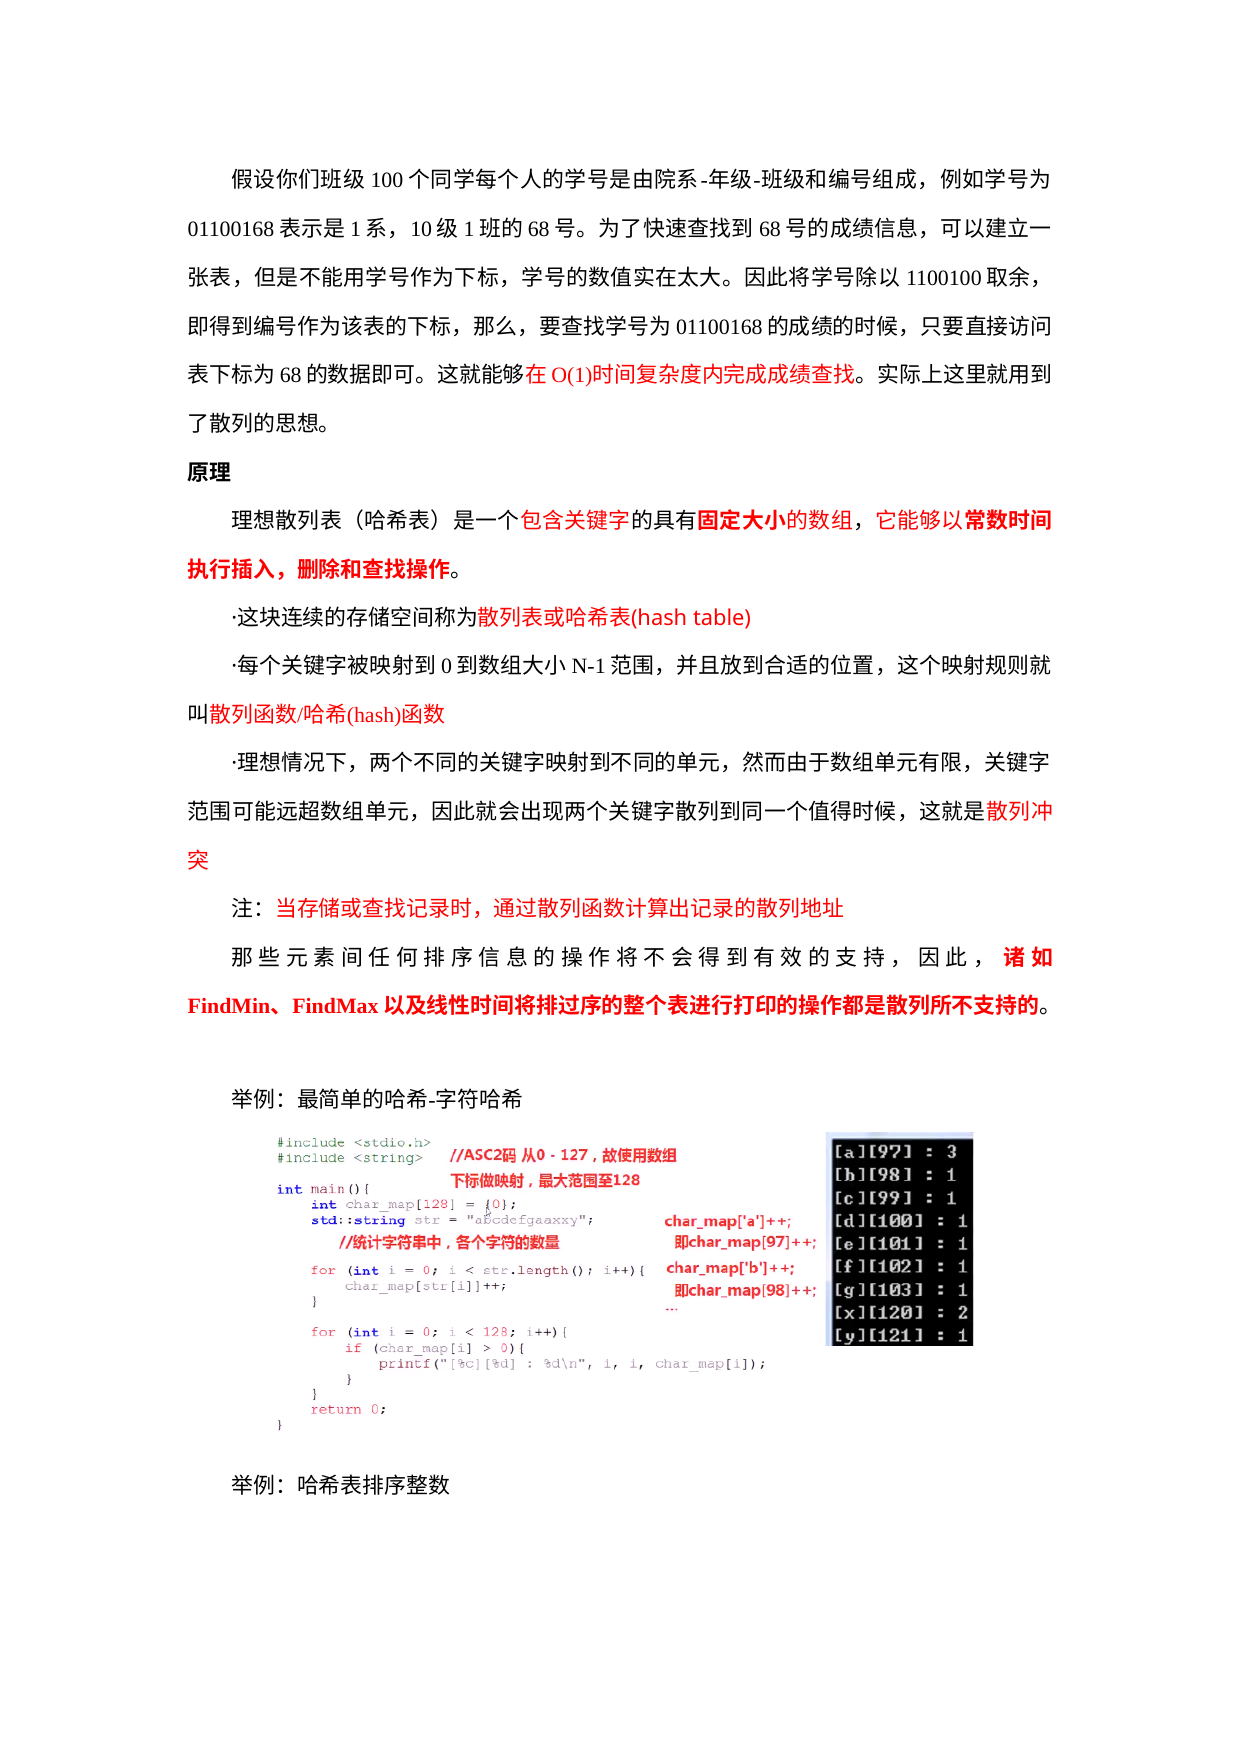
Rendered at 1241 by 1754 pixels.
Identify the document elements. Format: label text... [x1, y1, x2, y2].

text ·每个关键字被映射到0到数组大小N-1范围，并且放到合适的位置，这个映射规则就叫散列函数/哈希(hash)函数 [187, 648, 1053, 729]
text 举例：哈希表排序整数 [187, 1467, 1053, 1500]
subtitle 原理 [187, 454, 1053, 487]
text 假设你们班级100个同学每个人的学号是由院系-年级-班级和编号组成，例如学号为01100168表示是1系，10级1班的68号。为了快速查找到68号的成绩信息，可以建立一张表，但是不能用学号作为下标，学号的数值实在太大。因此将学号除以1100100取余，即得到编号作为该表的下标，那么，要查找学号为01100168的成绩的时候，只要直接访问表下标为68的数据即可。这就能够在O(1)时间复杂度内完成成绩查找。实际上这里就用到了散列的思想。 [187, 162, 1053, 438]
text 举例：最简单的哈希-字符哈希 [187, 1081, 1053, 1114]
text ·理想情况下，两个不同的关键字映射到不同的单元，然而由于数组单元有限，关键字范围可能远超数组单元，因此就会出现两个关键字散列到同一个值得时候，这就是散列冲突 [187, 745, 1053, 875]
text 那些元素间任何排序信息的操作将不会得到有效的支持，因此，诸如FindMin、FindMax以及线性时间将排过序的整个表进行打印的操作都是散列所不支持的。 [187, 939, 1053, 1020]
text 理想散列表（哈希表）是一个包含关键字的具有固定大小的数组，它能够以常数时间执行插入，删除和查找操作。 [187, 502, 1053, 584]
picture [266, 1129, 975, 1452]
text 注：当存储或查找记录时，通过散列函数计算出记录的散列地址 [187, 891, 1053, 923]
text ·这块连续的存储空间称为散列表或哈希表(hash table) [187, 599, 1053, 632]
